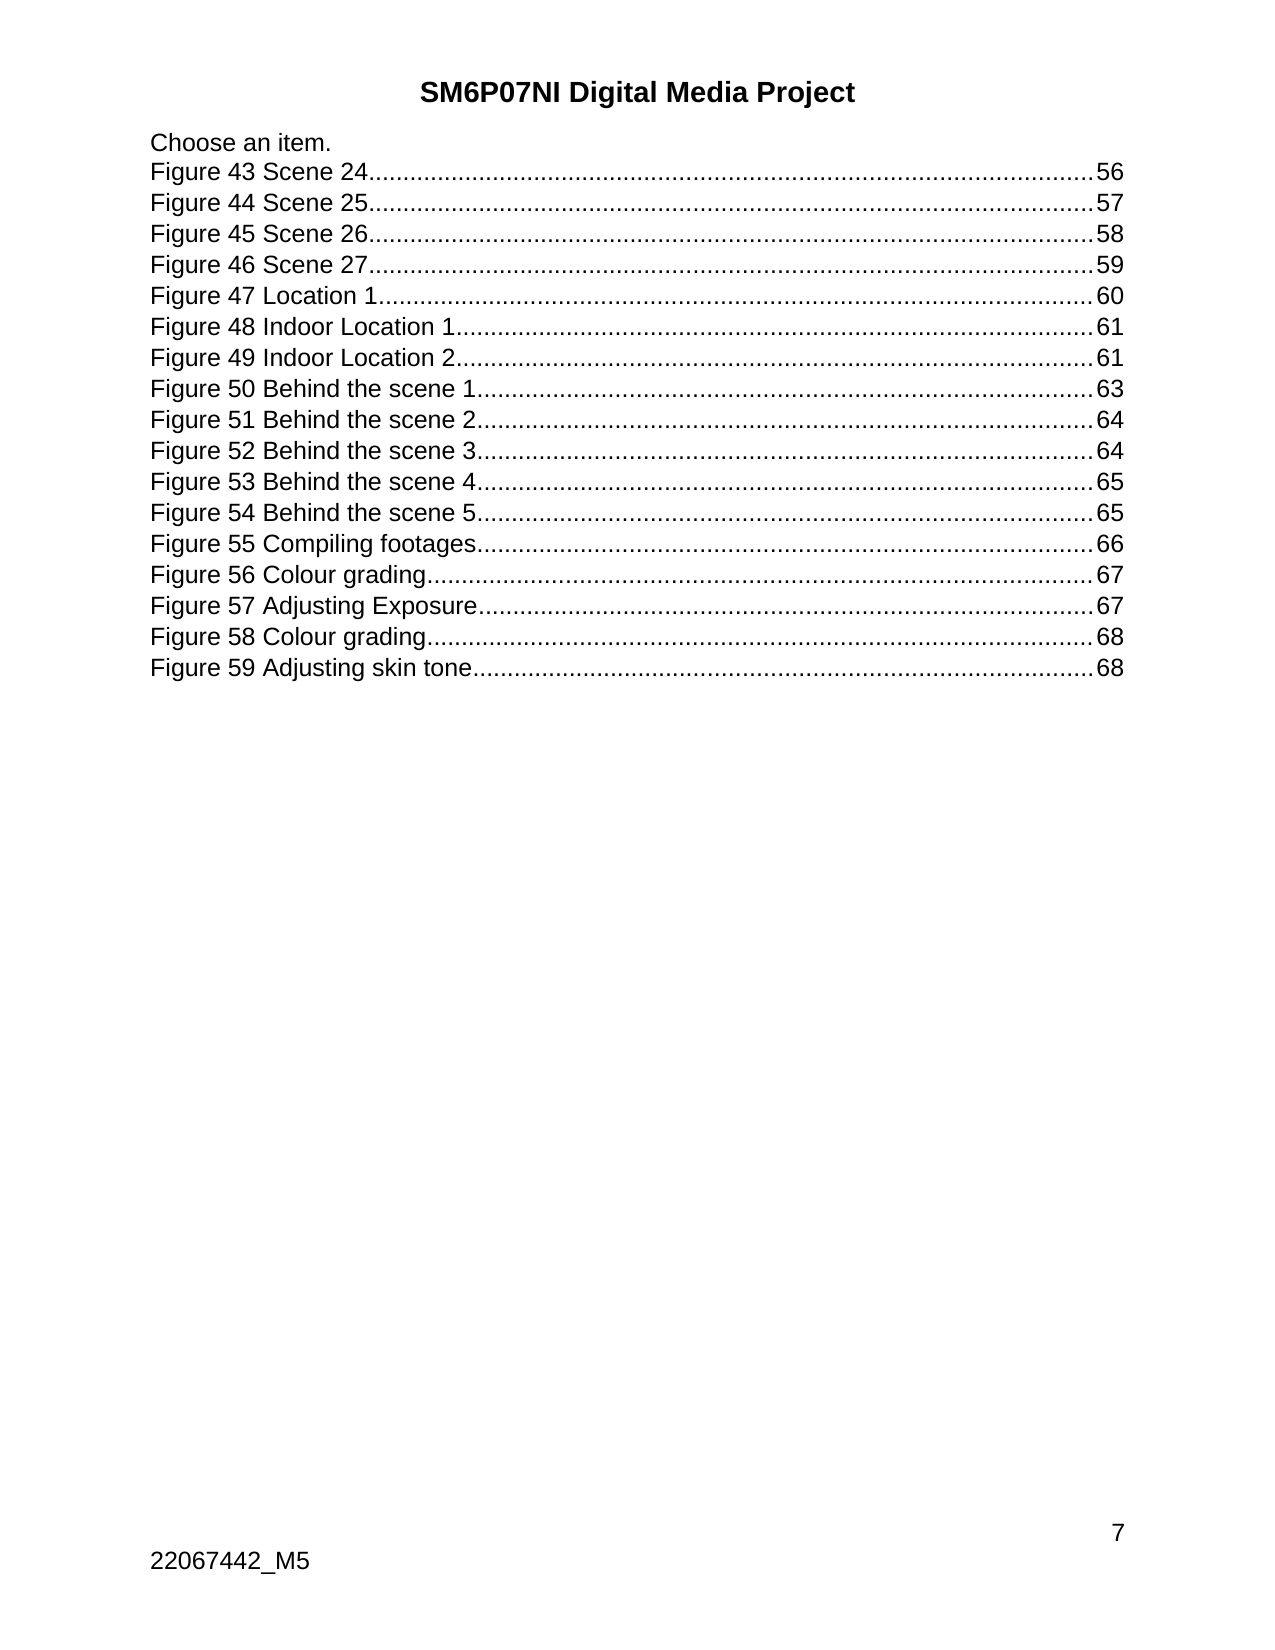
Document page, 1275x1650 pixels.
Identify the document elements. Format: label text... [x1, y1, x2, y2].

text Figure 50 Behind the scene 1 63 [150, 374, 1125, 403]
text Figure 47 Location 1 60 [150, 281, 1125, 309]
text Figure 45 Scene 26 58 [150, 219, 1125, 247]
text Figure 58 Colour grading 68 [150, 622, 1125, 651]
text Figure 59 Adjusting skin tone 68 [150, 653, 1125, 682]
text Figure 52 Behind the scene 3 64 [150, 436, 1125, 465]
text Figure 53 Behind the scene 4 65 [150, 467, 1125, 496]
text Figure 46 Scene 27 59 [150, 250, 1125, 278]
text Figure 48 Indoor Location 1 61 [150, 312, 1125, 341]
text Figure 55 Compiling footages 66 [150, 529, 1125, 558]
text Figure 44 Scene 25 57 [150, 188, 1125, 216]
text Figure 54 Behind the scene 5 65 [150, 498, 1125, 527]
text Figure 51 Behind the scene 2 64 [150, 405, 1125, 434]
text Figure 56 Colour grading 67 [150, 560, 1125, 589]
text Figure 49 Indoor Location 2 61 [150, 343, 1125, 372]
text Figure 43 Scene 24 56 [150, 157, 1125, 185]
text Figure 57 Adjusting Exposure 67 [150, 591, 1125, 620]
